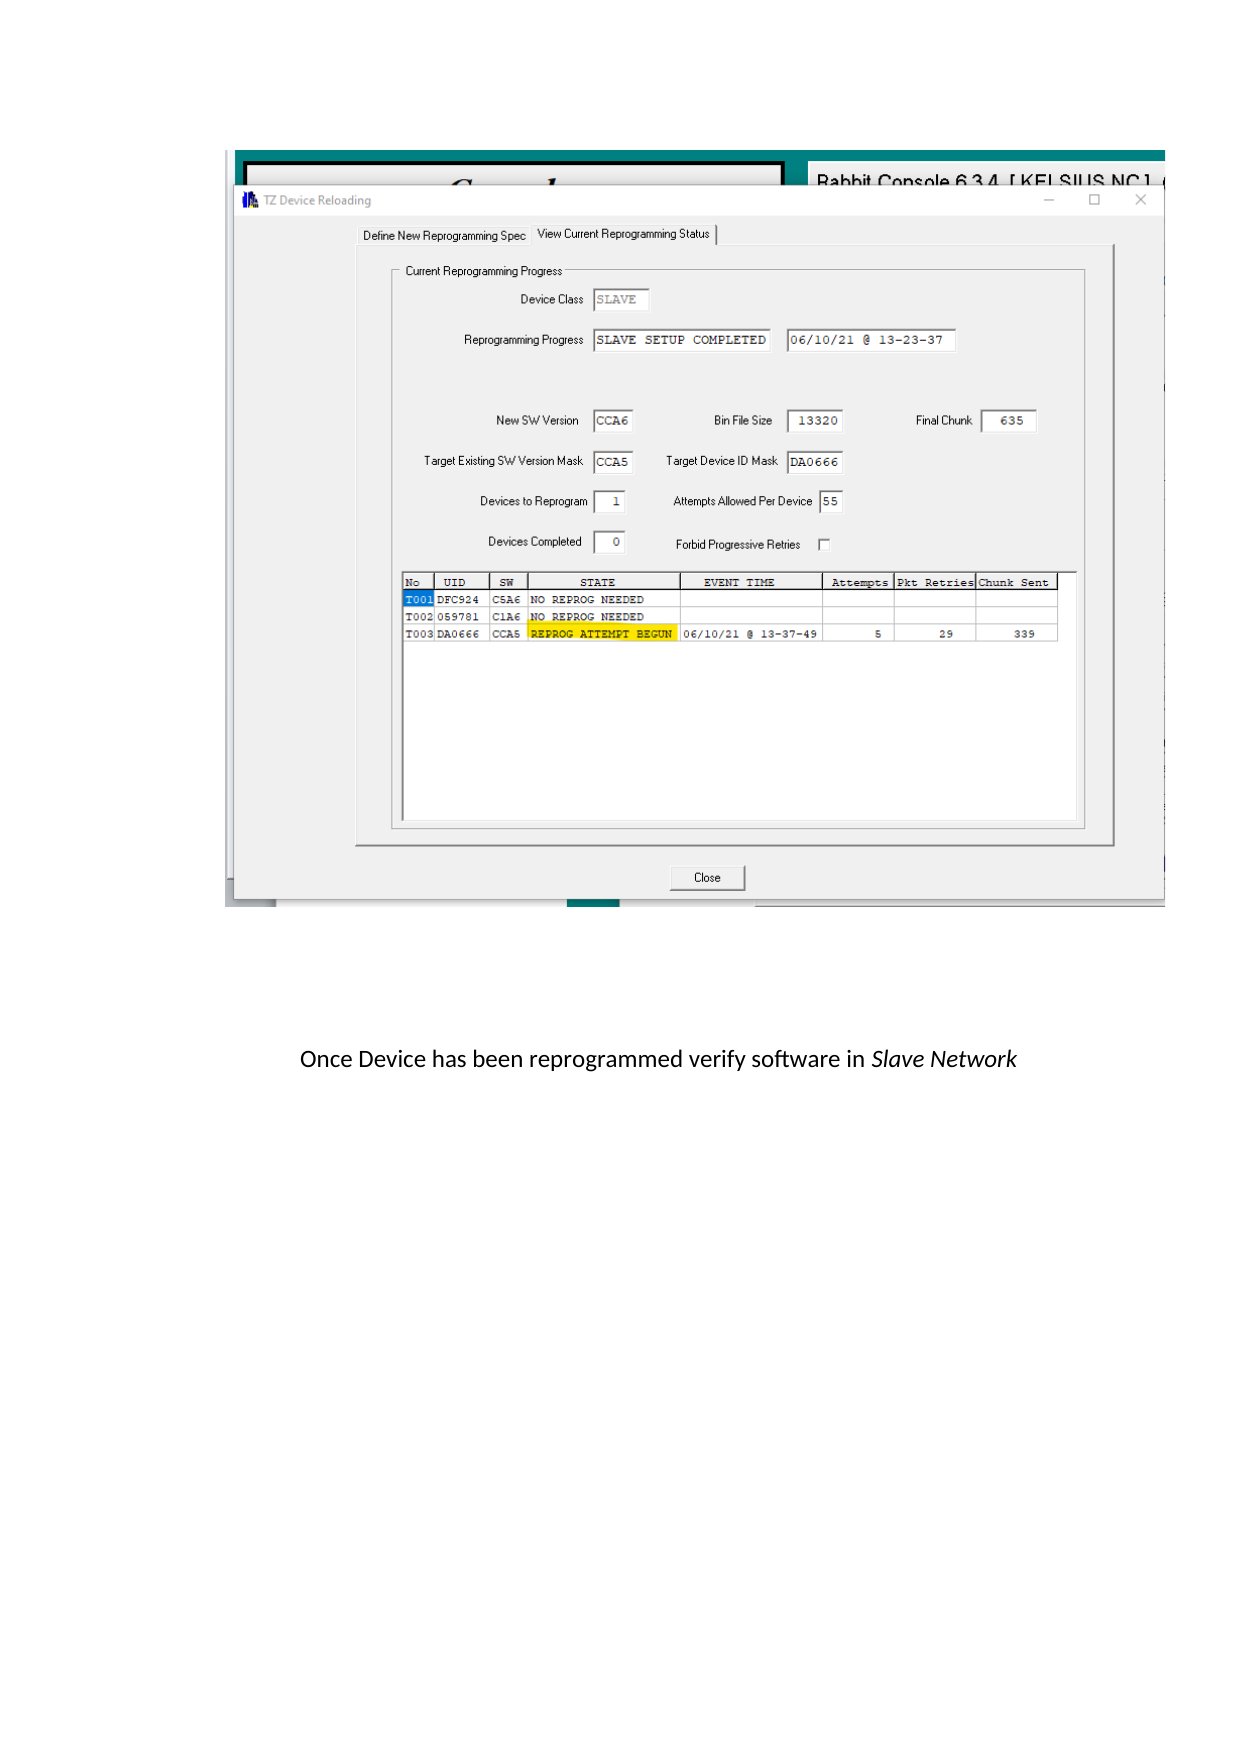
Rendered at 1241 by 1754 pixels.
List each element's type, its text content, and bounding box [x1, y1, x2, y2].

picture [225, 150, 1166, 907]
text Once Device has been reprogrammed verify software in Slave Network [225, 1043, 1090, 1074]
